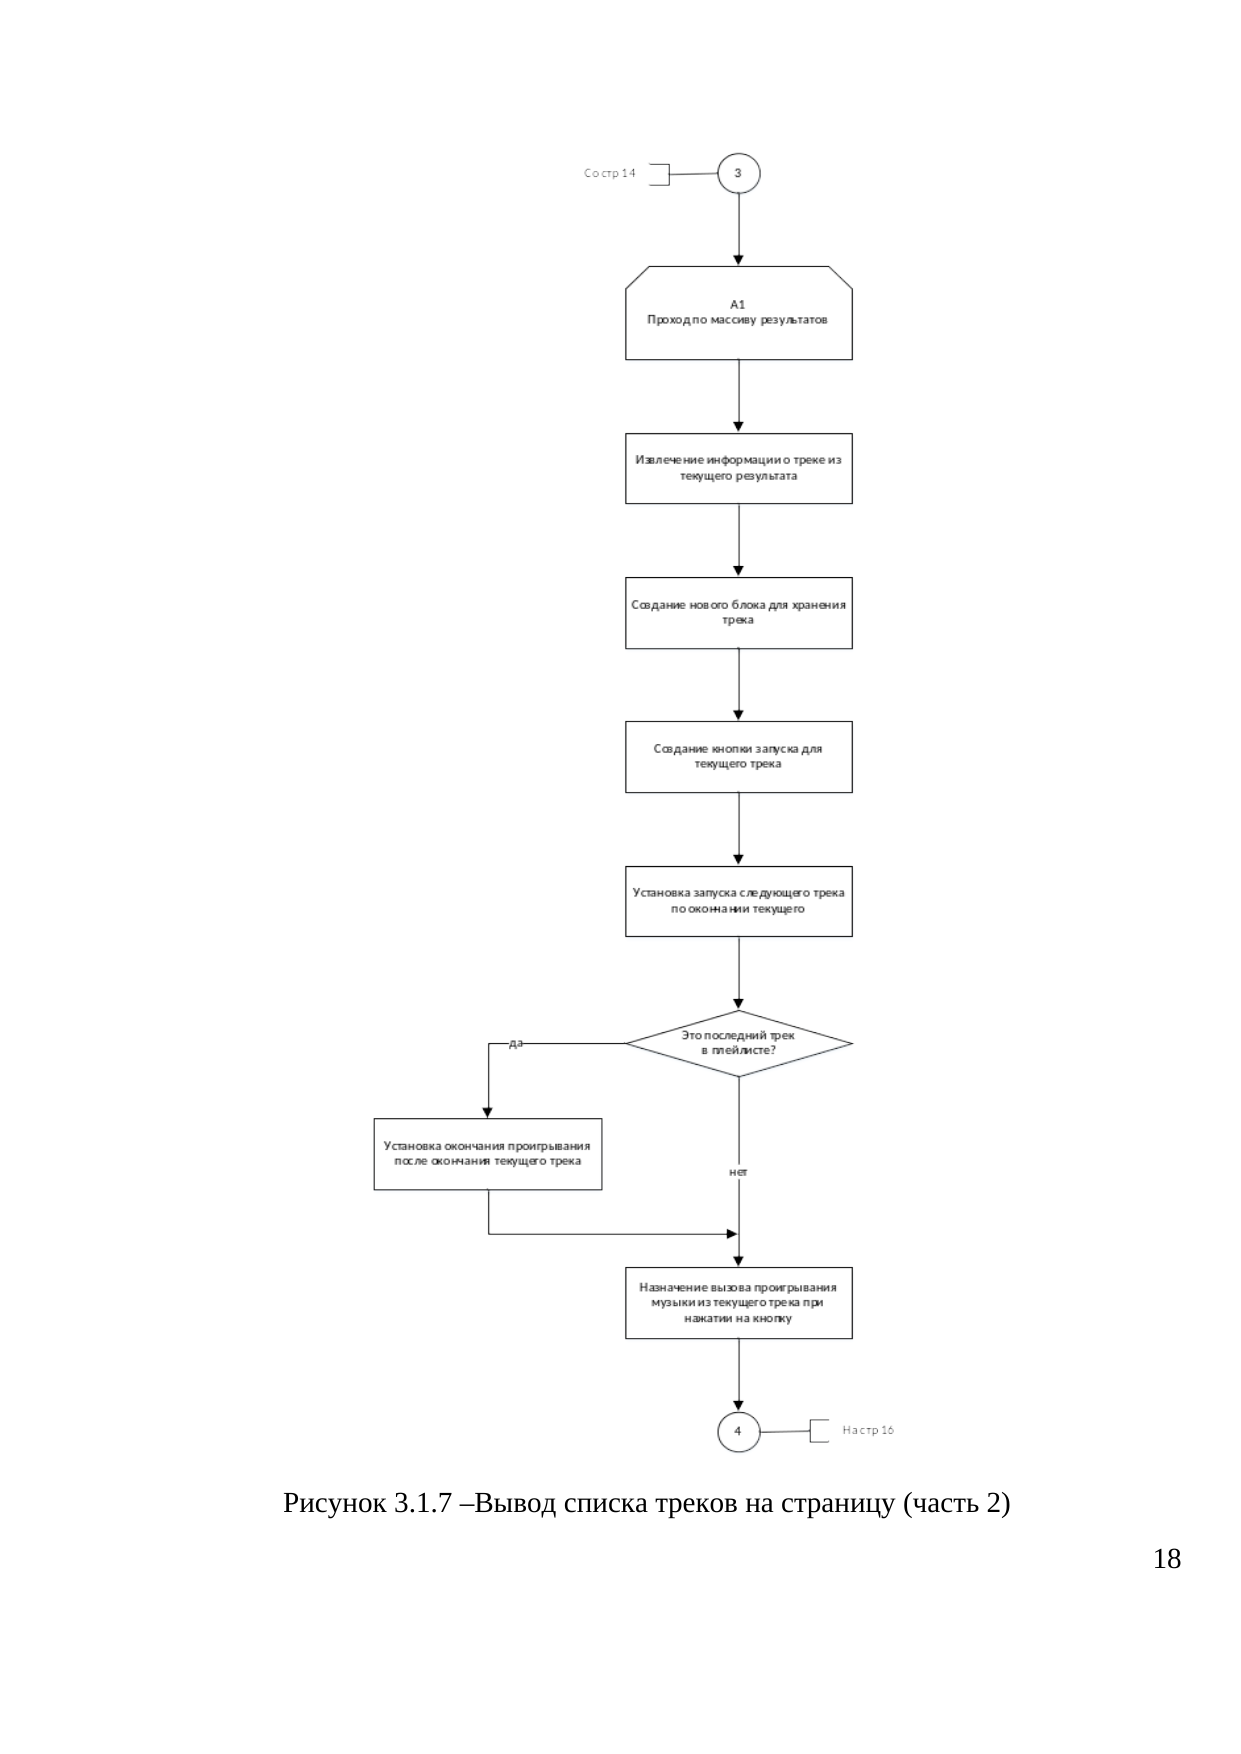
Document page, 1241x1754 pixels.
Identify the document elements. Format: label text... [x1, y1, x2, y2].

text Рисунок 3.1.7 –Вывод списка треков на страницу (часть 2) [112, 1485, 1181, 1518]
